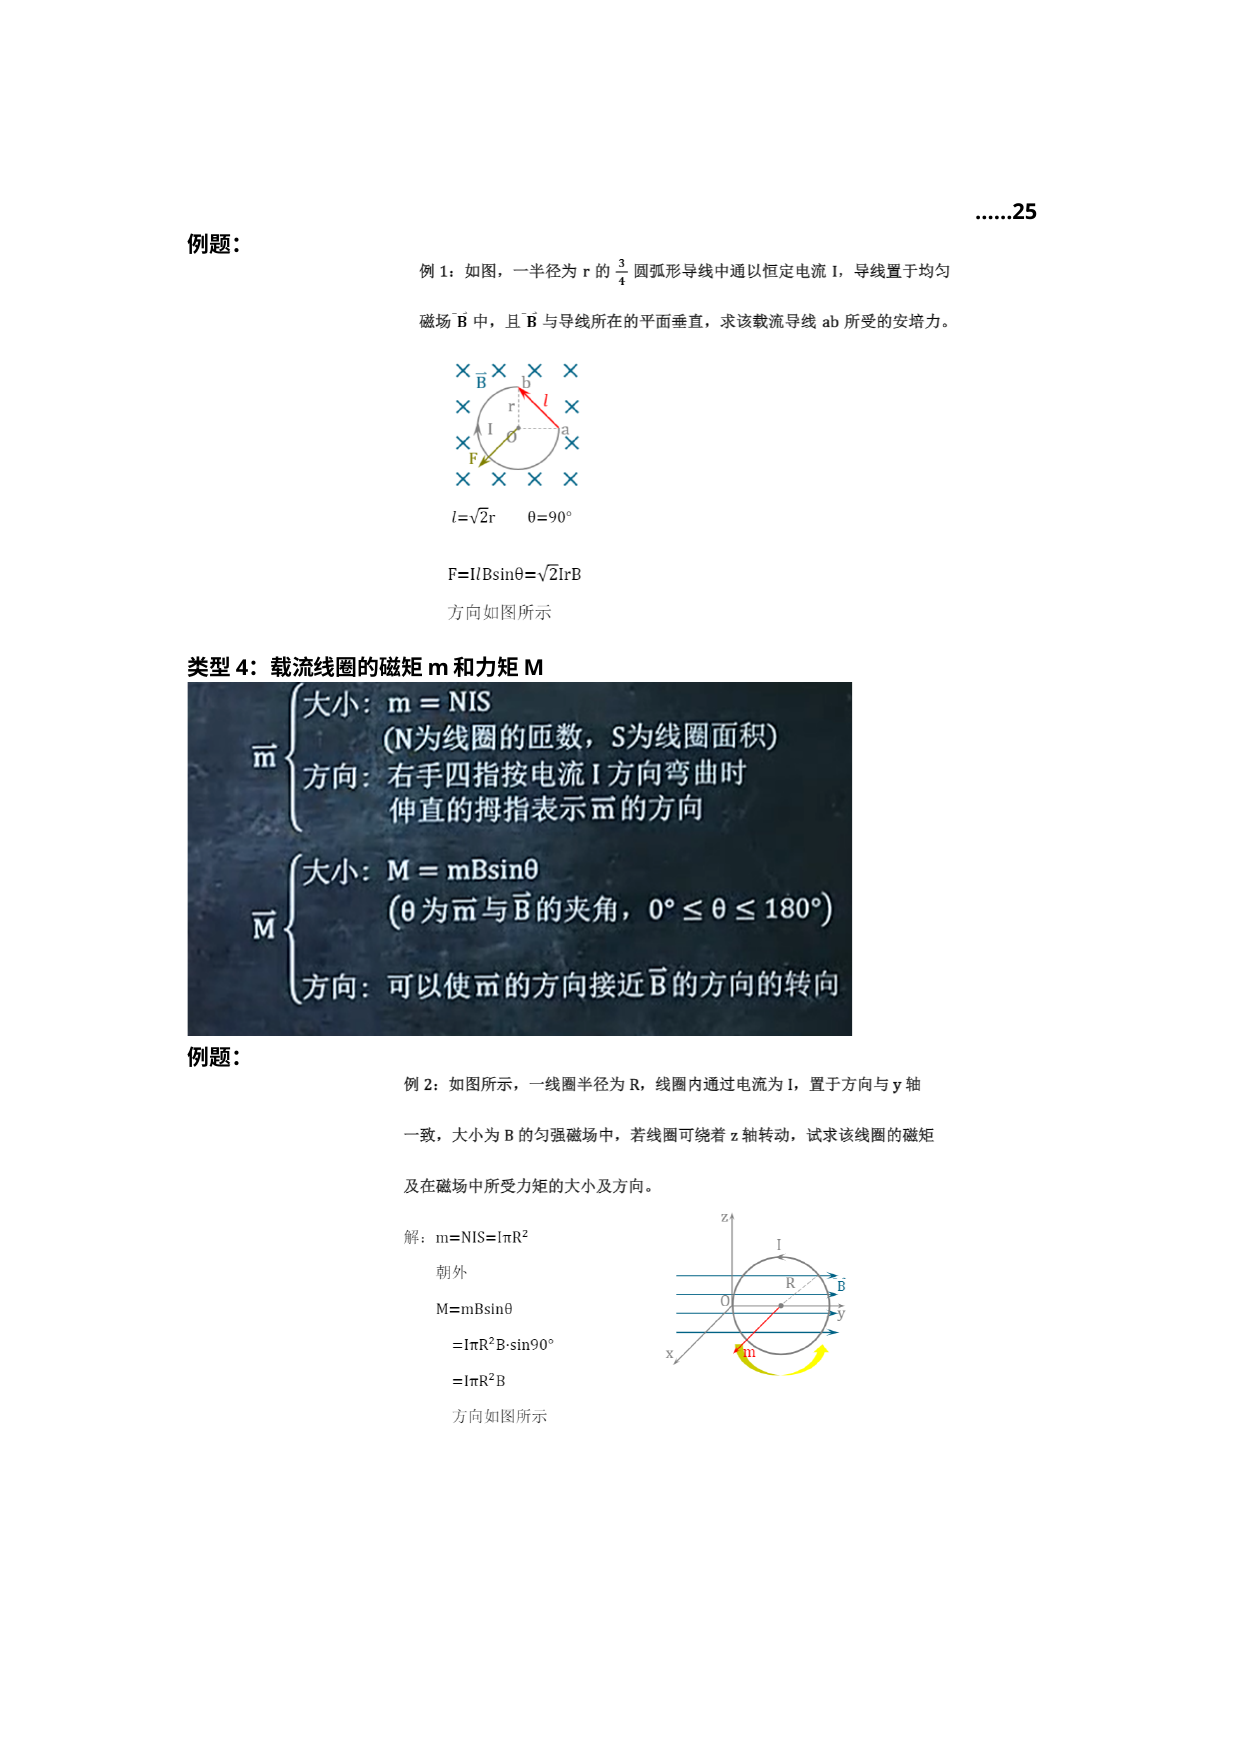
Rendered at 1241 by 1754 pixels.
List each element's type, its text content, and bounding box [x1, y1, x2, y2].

text 例题： [187, 227, 1053, 259]
picture [187, 552, 1053, 642]
picture [187, 259, 1053, 538]
text 类型4：载流线圈的磁矩m和力矩M [187, 649, 1053, 682]
text ……25 [187, 194, 1053, 227]
picture [187, 682, 853, 1036]
text 例题： [187, 1039, 1053, 1072]
picture [187, 1072, 1053, 1438]
